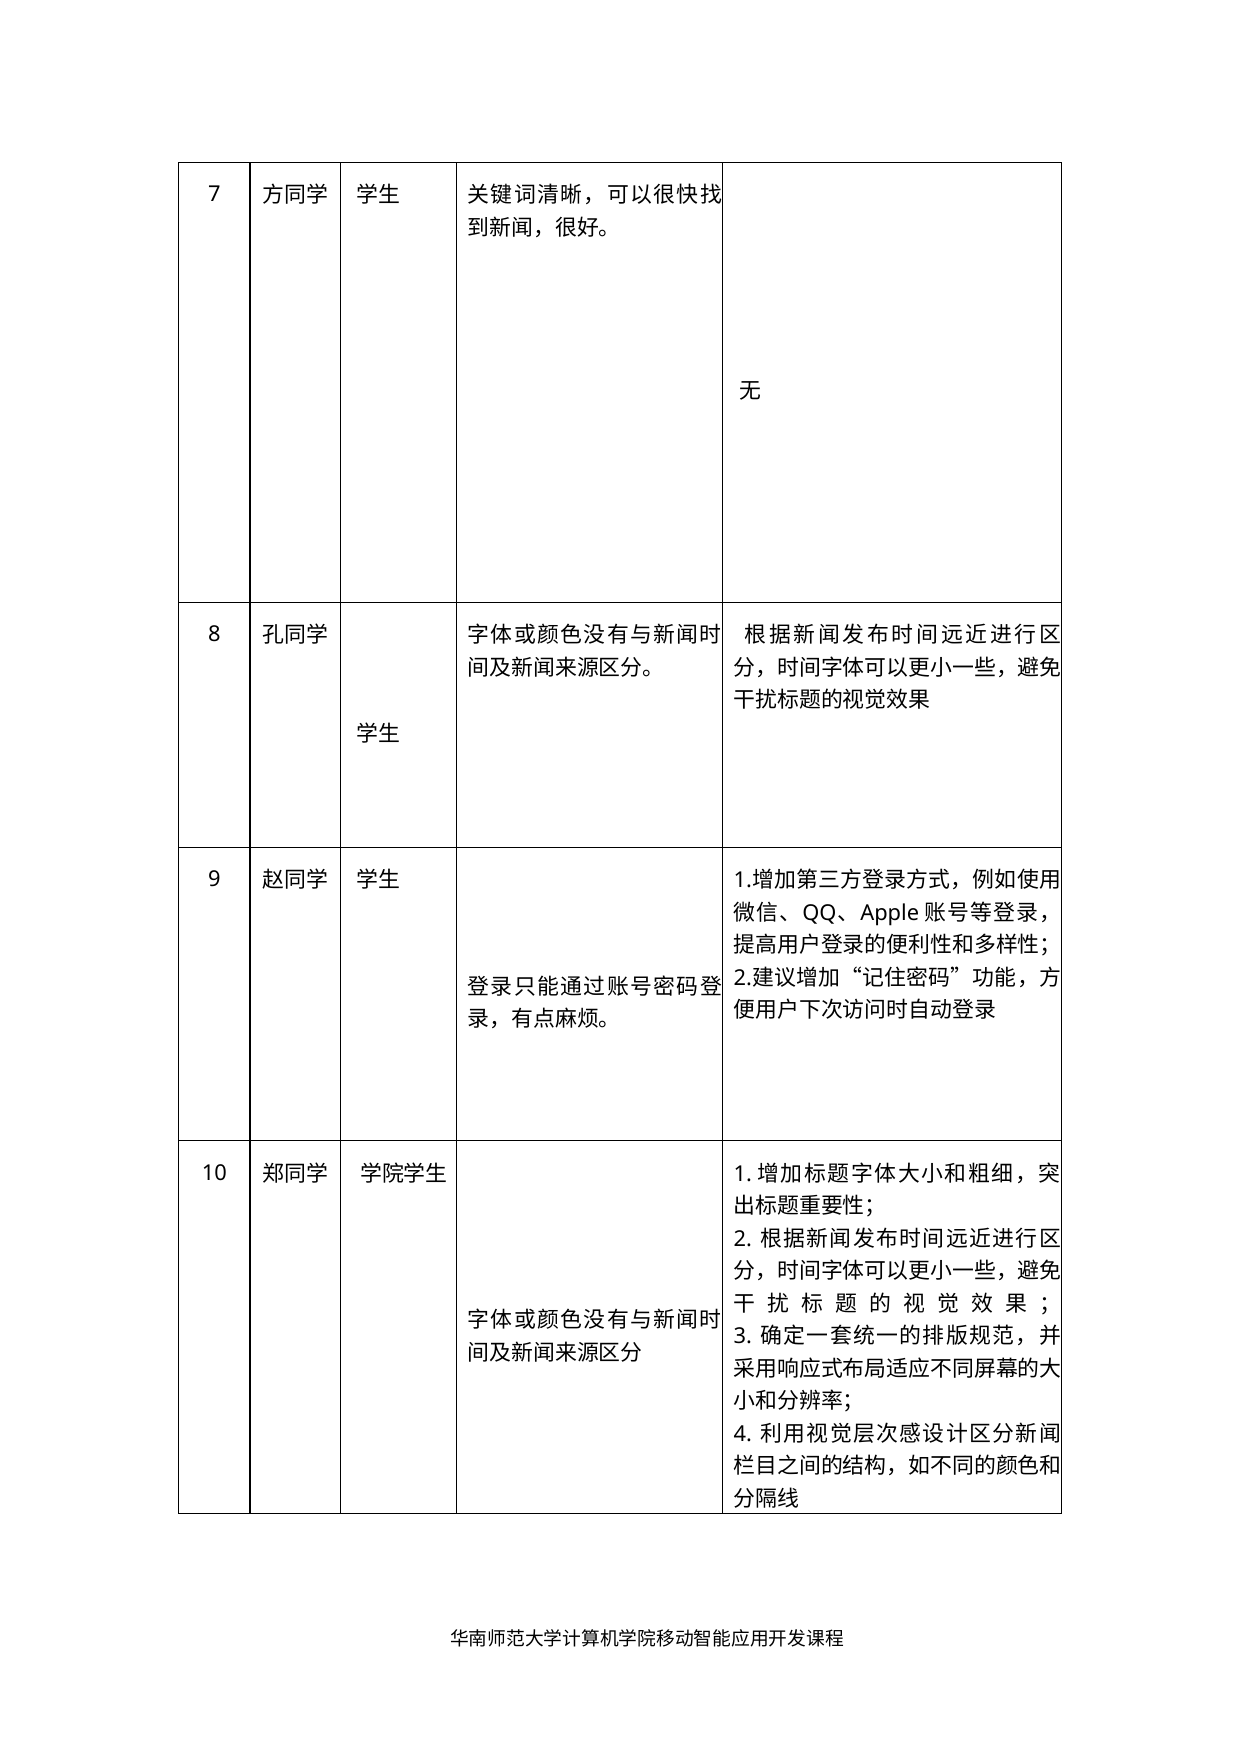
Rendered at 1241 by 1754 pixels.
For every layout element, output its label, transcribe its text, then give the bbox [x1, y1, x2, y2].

table_cell 1.增加第三方登录方式，例如使用微信、QQ、Apple账号等登录，提高用户登录的便利性和多样性； 2.建议增加“记住密码”功能，方便用户下次访问时自动登录 [723, 848, 1061, 1140]
table_cell 字体或颜色没有与新闻时间及新闻来源区分 [457, 1141, 722, 1513]
table_cell 方同学 [251, 163, 340, 602]
table_cell 字体或颜色没有与新闻时间及新闻来源区分。 [457, 603, 722, 847]
table_cell 7 [179, 163, 249, 602]
table_cell 8 [179, 603, 249, 847]
table_cell 无 [723, 163, 1061, 602]
table_cell 学院学生 [341, 1141, 456, 1513]
table_cell 关键词清晰，可以很快找到新闻，很好。 [457, 163, 722, 602]
table_cell 学生 [341, 848, 456, 1140]
table_cell 学生 [341, 603, 456, 847]
table_cell 根据新闻发布时间远近进行区分，时间字体可以更小一些，避免干扰标题的视觉效果 [723, 603, 1061, 847]
table_cell 9 [179, 848, 249, 1140]
table_cell 赵同学 [251, 848, 340, 1140]
table_cell 登录只能通过账号密码登录，有点麻烦。 [457, 848, 722, 1140]
table_cell 增加标题字体大小和粗细，突出标题重要性； 2. 根据新闻发布时间远近进行区分，时间字体可以更小一些，避免干扰标题的视觉效果； 3. 确定一套统一的排版规范，并采用响应式布局适应不同屏幕的大小和分辨率； 4. 利用视觉层次感设计区分新闻栏目之间的结构，如不同的颜色和分隔线 [723, 1141, 1061, 1513]
table_cell 孔同学 [251, 603, 340, 847]
table_cell 10 [179, 1141, 249, 1513]
table_cell 学生 [341, 163, 456, 602]
table_cell 郑同学 [251, 1141, 340, 1513]
